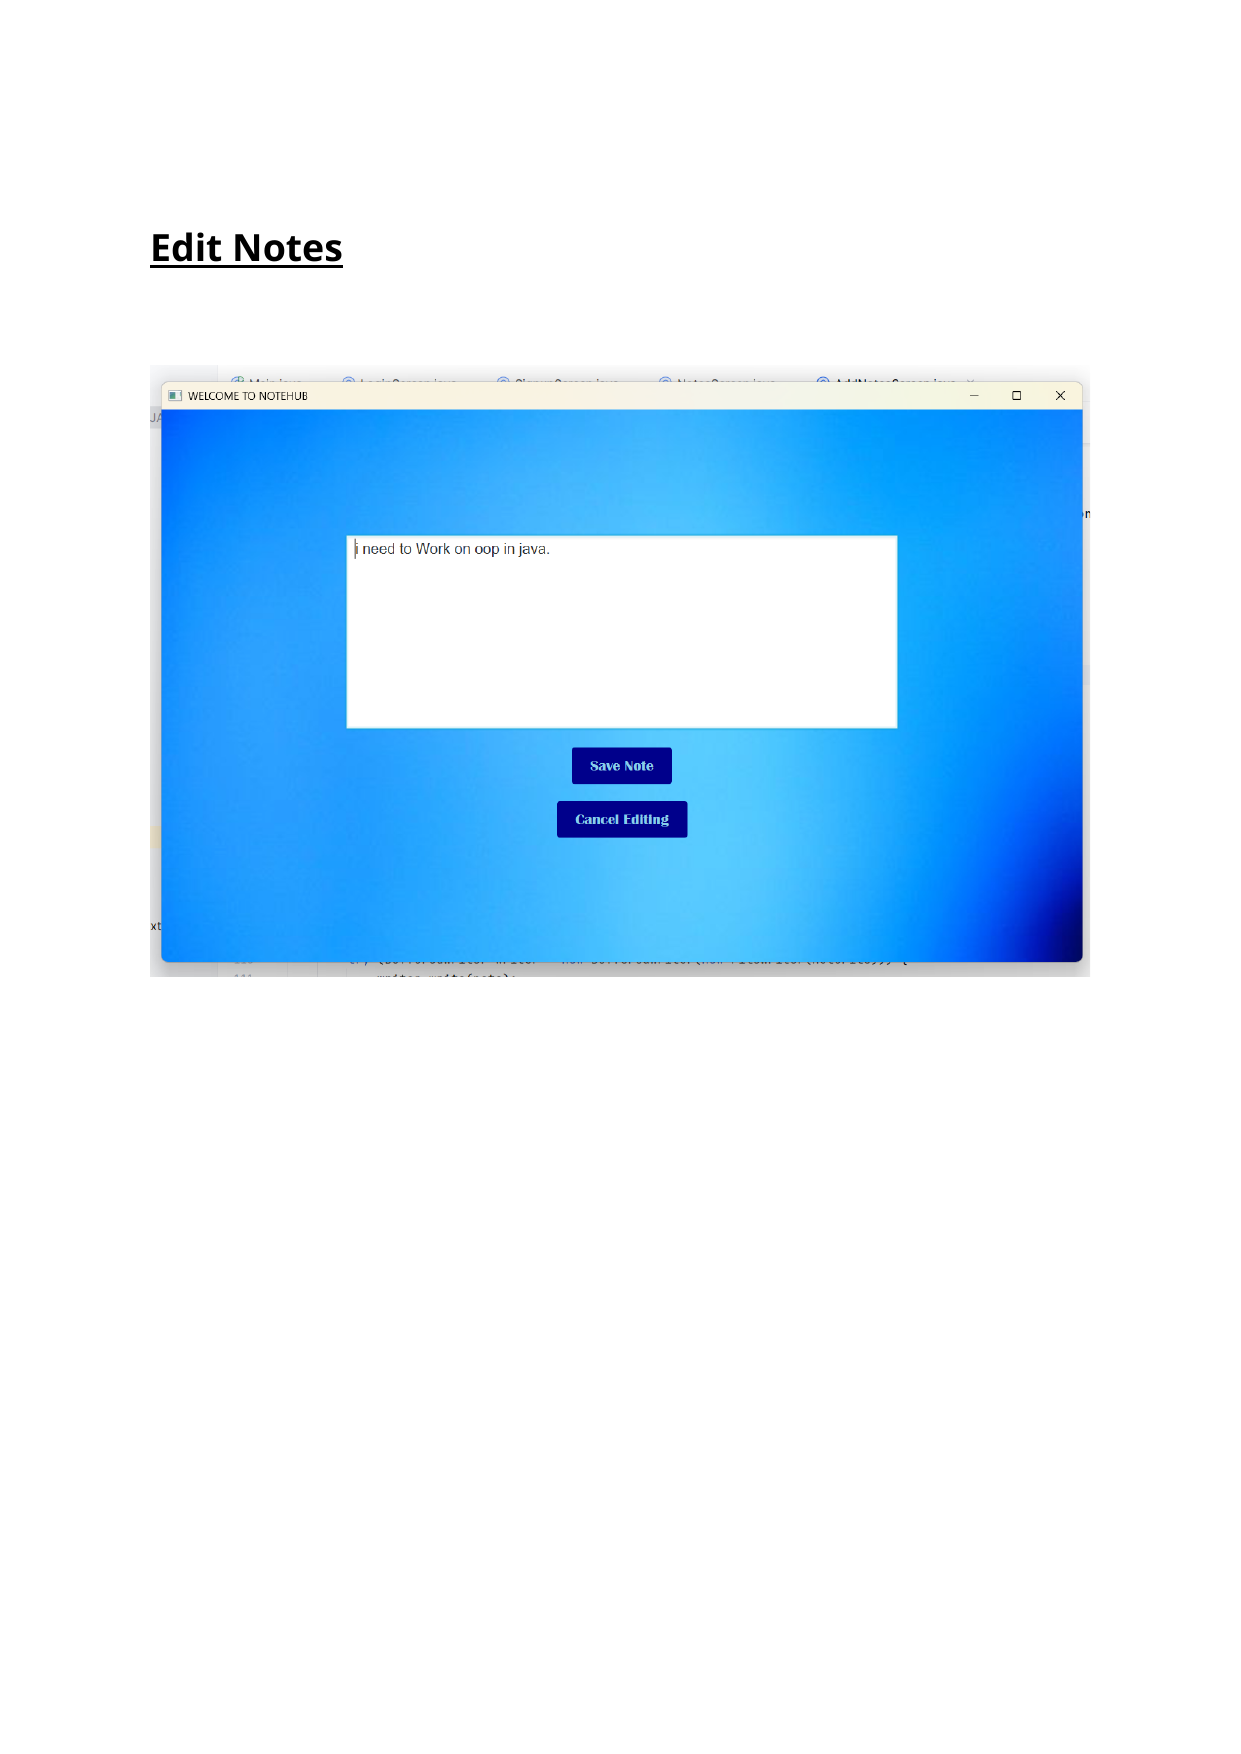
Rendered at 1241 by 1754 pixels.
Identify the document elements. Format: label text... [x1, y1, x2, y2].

text Edit Notes [150, 222, 1090, 273]
picture [150, 365, 1091, 977]
